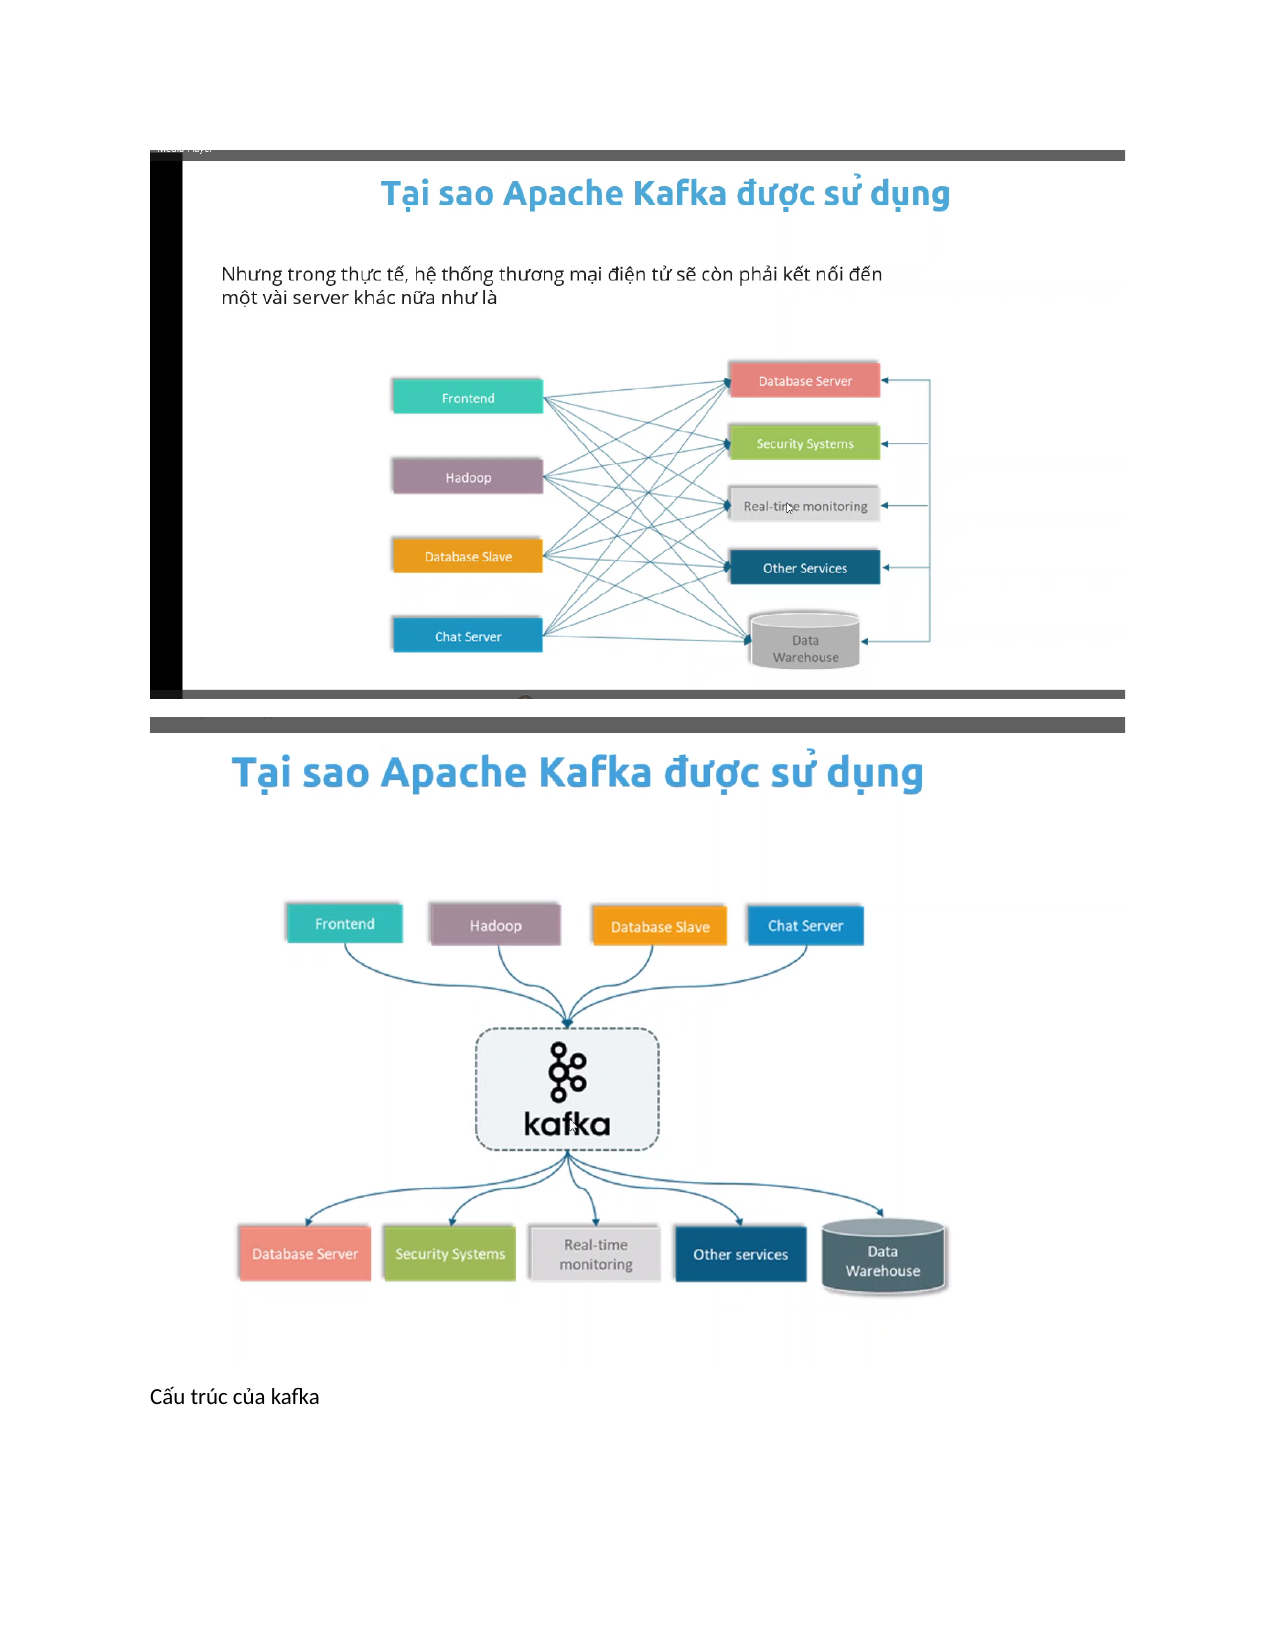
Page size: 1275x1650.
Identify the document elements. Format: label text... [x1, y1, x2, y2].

picture [150, 717, 1125, 1364]
picture [150, 150, 1125, 699]
text Cấu trúc của kafka [150, 1382, 1125, 1410]
